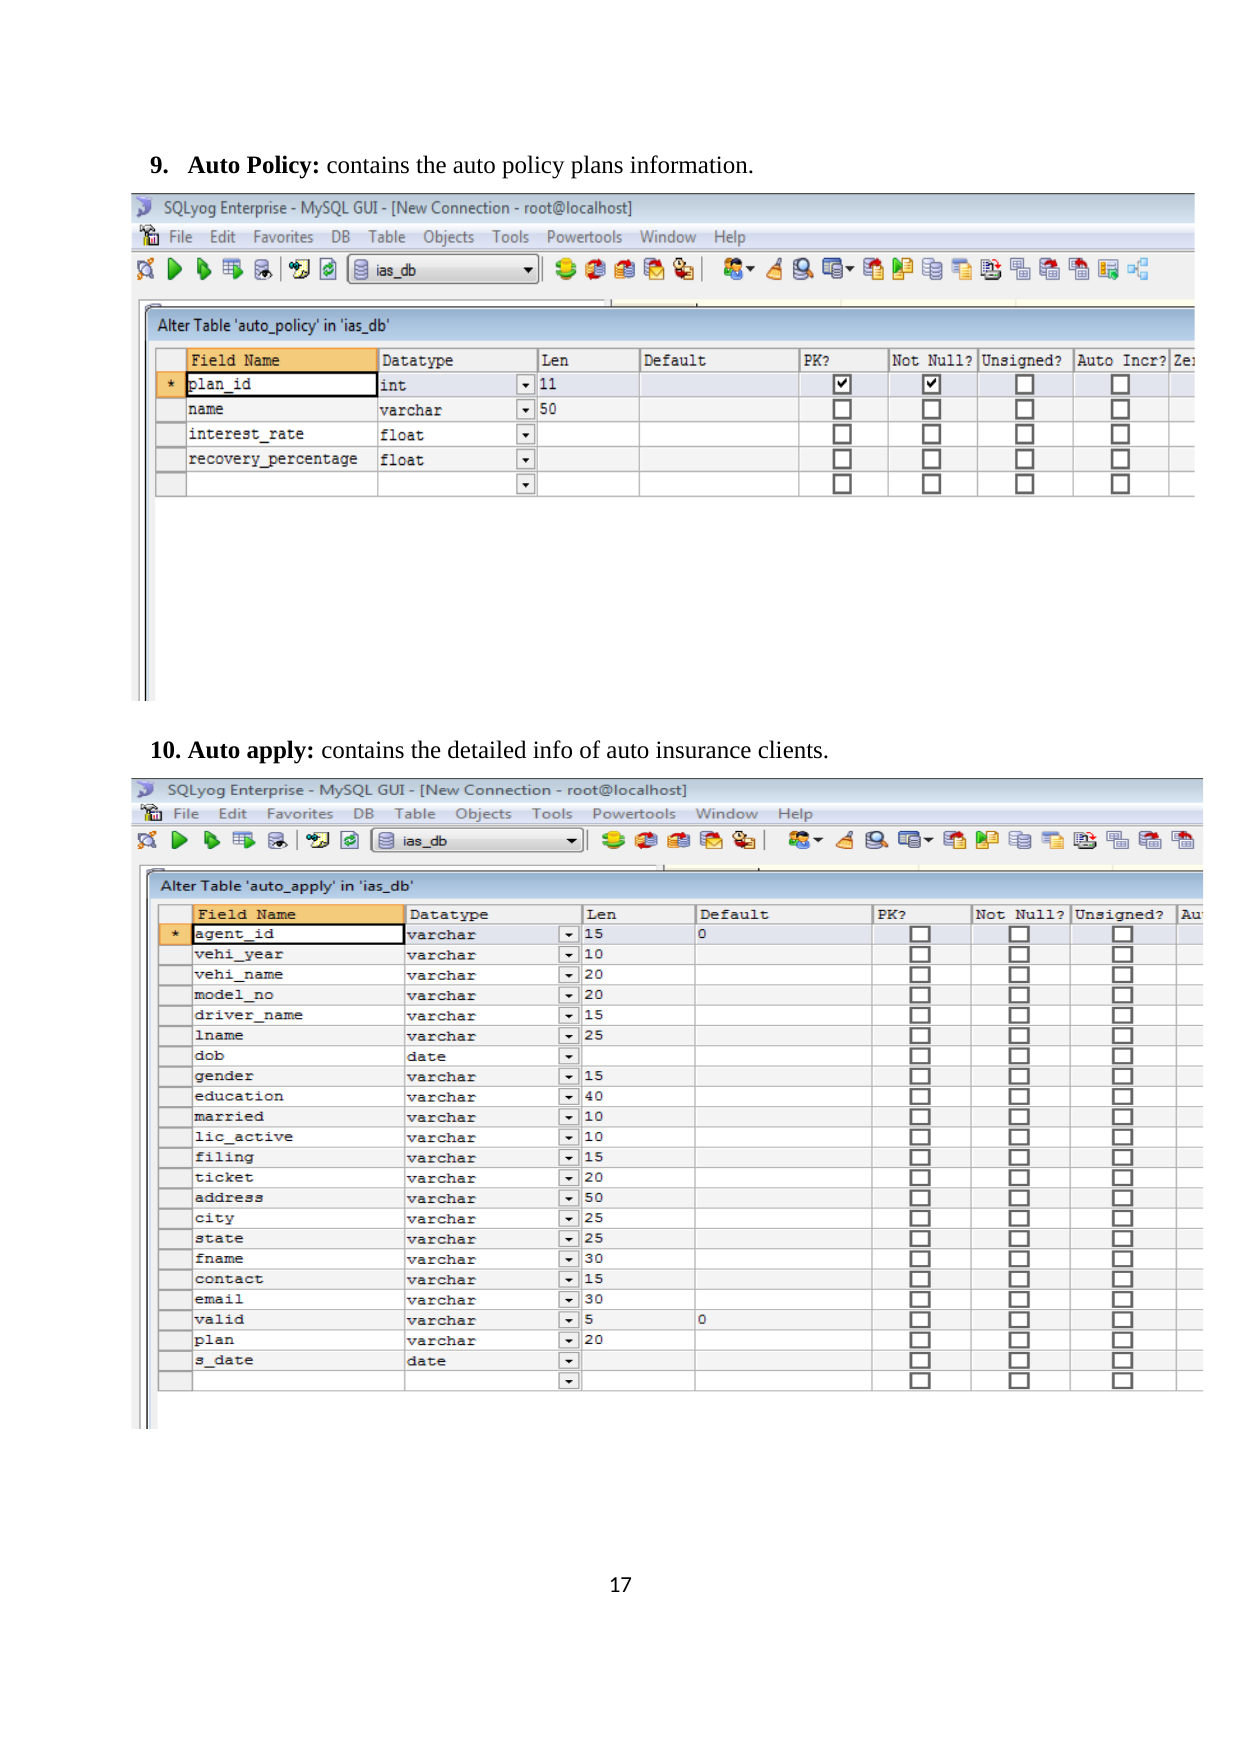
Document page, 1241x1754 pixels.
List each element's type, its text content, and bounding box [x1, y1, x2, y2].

picture [131, 778, 1204, 1429]
list Auto apply: contains the detailed info of auto insurance clients. [150, 735, 1090, 764]
list Auto Policy: contains the auto policy plans information. [150, 150, 1090, 179]
picture [131, 193, 1195, 701]
